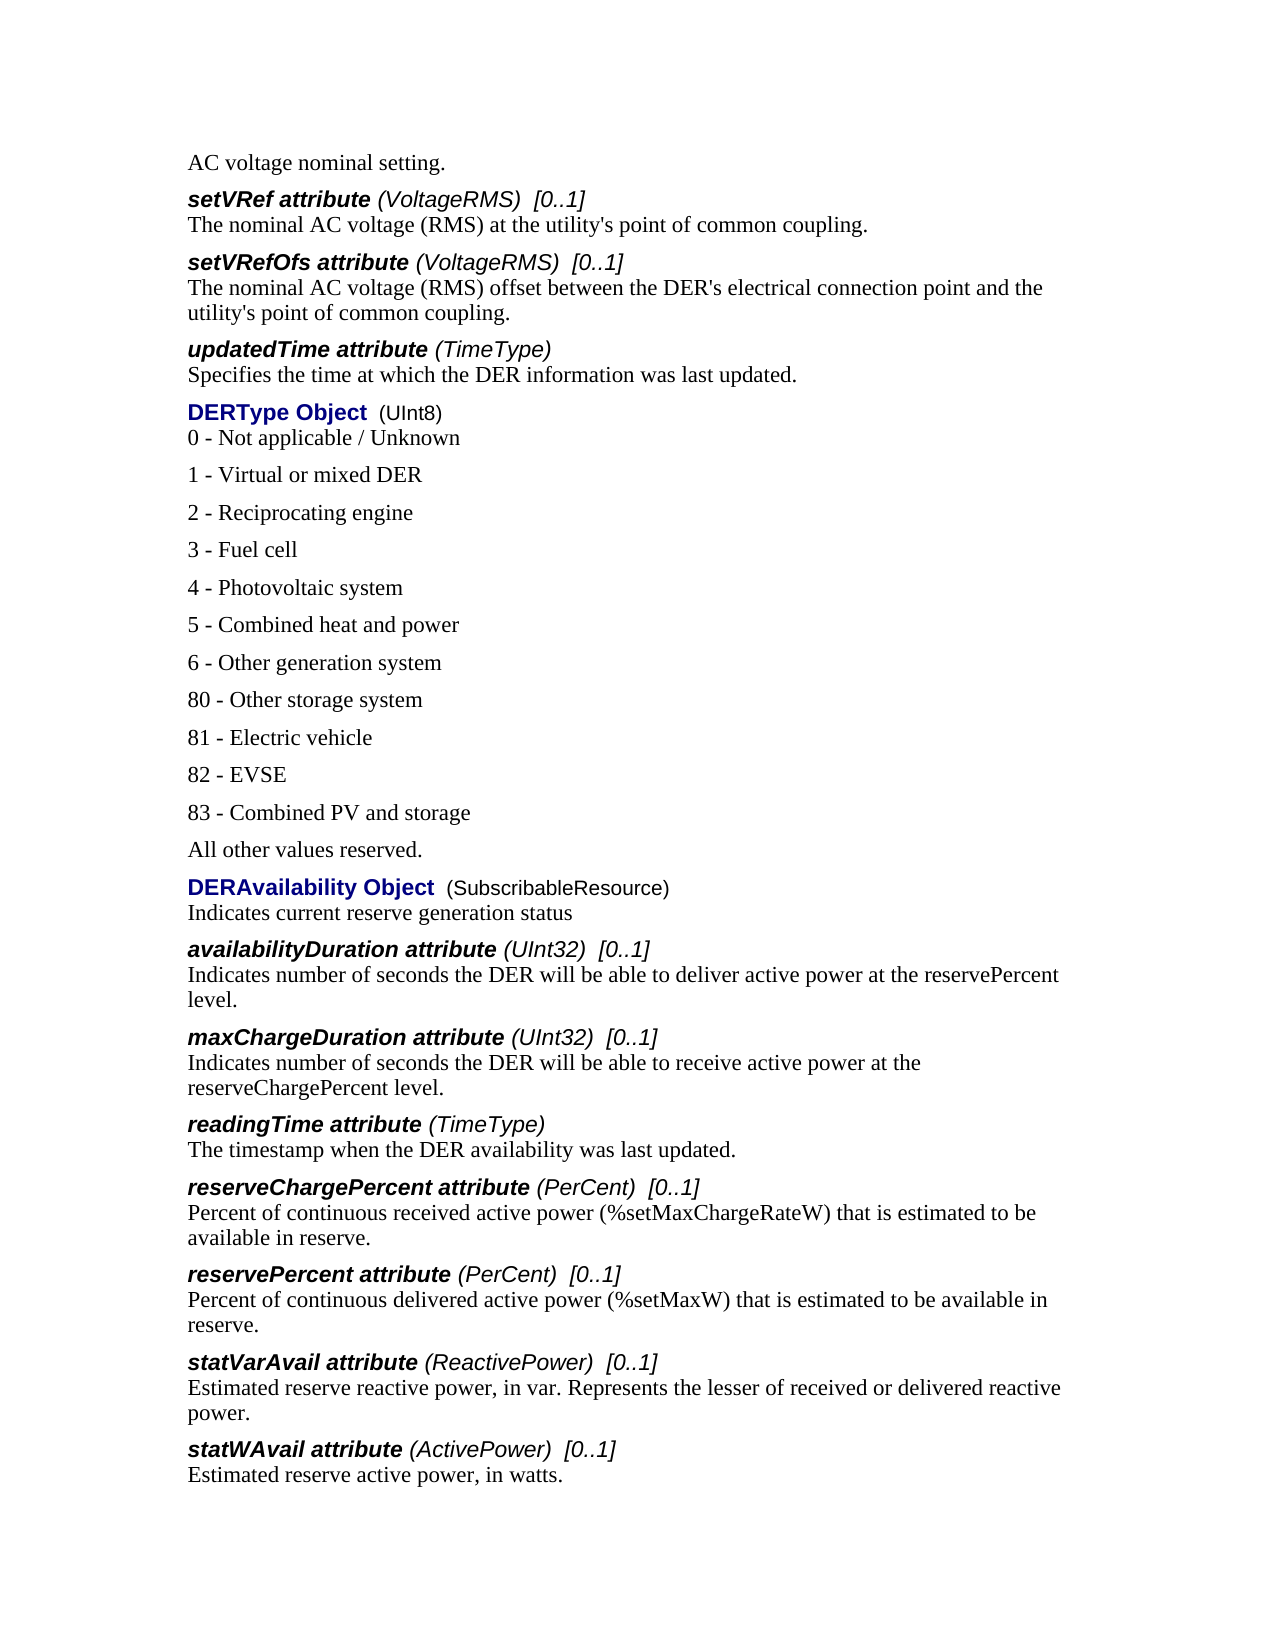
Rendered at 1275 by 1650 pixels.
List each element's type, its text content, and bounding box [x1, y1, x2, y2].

text 80 - Other storage system [187, 687, 1012, 712]
text 5 - Combined heat and power [187, 612, 1012, 637]
text Indicates current reserve generation status [187, 900, 1012, 925]
text setVRefOfs attribute (VoltageRMS) [0..1] [187, 250, 1087, 275]
text setVRef attribute (VoltageRMS) [0..1] [187, 187, 1087, 212]
text Percent of continuous delivered active power (%setMaxW) that is estimated to be available in reserve. [187, 1287, 1087, 1337]
text 4 - Photovoltaic system [187, 575, 1012, 600]
text Indicates number of seconds the DER will be able to deliver active power at the reservePercent level. [187, 962, 1087, 1012]
text DERType Object (UInt8) [187, 400, 1087, 425]
text 6 - Other generation system [187, 650, 1012, 675]
text readingTime attribute (TimeType) [187, 1112, 1087, 1137]
text 83 - Combined PV and storage [187, 800, 1012, 825]
text 1 - Virtual or mixed DER [187, 462, 1012, 487]
text Specifies the time at which the DER information was last updated. [187, 362, 1087, 387]
text Estimated reserve active power, in watts. [187, 1462, 1087, 1487]
text 81 - Electric vehicle [187, 725, 1012, 750]
text 3 - Fuel cell [187, 537, 1012, 562]
text DERAvailability Object (SubscribableResource) [187, 875, 1087, 900]
text reserveChargePercent attribute (PerCent) [0..1] [187, 1175, 1087, 1200]
text 2 - Reciprocating engine [187, 500, 1012, 525]
text availabilityDuration attribute (UInt32) [0..1] [187, 937, 1087, 962]
text Percent of continuous received active power (%setMaxChargeRateW) that is estimated to be available in reserve. [187, 1200, 1087, 1250]
text Indicates number of seconds the DER will be able to receive active power at the reserveChargePercent level. [187, 1050, 1087, 1100]
text 0 - Not applicable / Unknown [187, 425, 1012, 450]
text reservePercent attribute (PerCent) [0..1] [187, 1262, 1087, 1287]
text 82 - EVSE [187, 762, 1012, 787]
text maxChargeDuration attribute (UInt32) [0..1] [187, 1025, 1087, 1050]
text Estimated reserve reactive power, in var. Represents the lesser of received or delivered reactive power. [187, 1375, 1087, 1425]
text The nominal AC voltage (RMS) at the utility's point of common coupling. [187, 212, 1087, 237]
text The nominal AC voltage (RMS) offset between the DER's electrical connection point and the utility's point of common coupling. [187, 275, 1087, 325]
text All other values reserved. [187, 837, 1012, 862]
text The timestamp when the DER availability was last updated. [187, 1137, 1087, 1162]
text statWAvail attribute (ActivePower) [0..1] [187, 1437, 1087, 1462]
text AC voltage nominal setting. [187, 150, 1087, 175]
text updatedTime attribute (TimeType) [187, 337, 1087, 362]
text statVarAvail attribute (ReactivePower) [0..1] [187, 1350, 1087, 1375]
